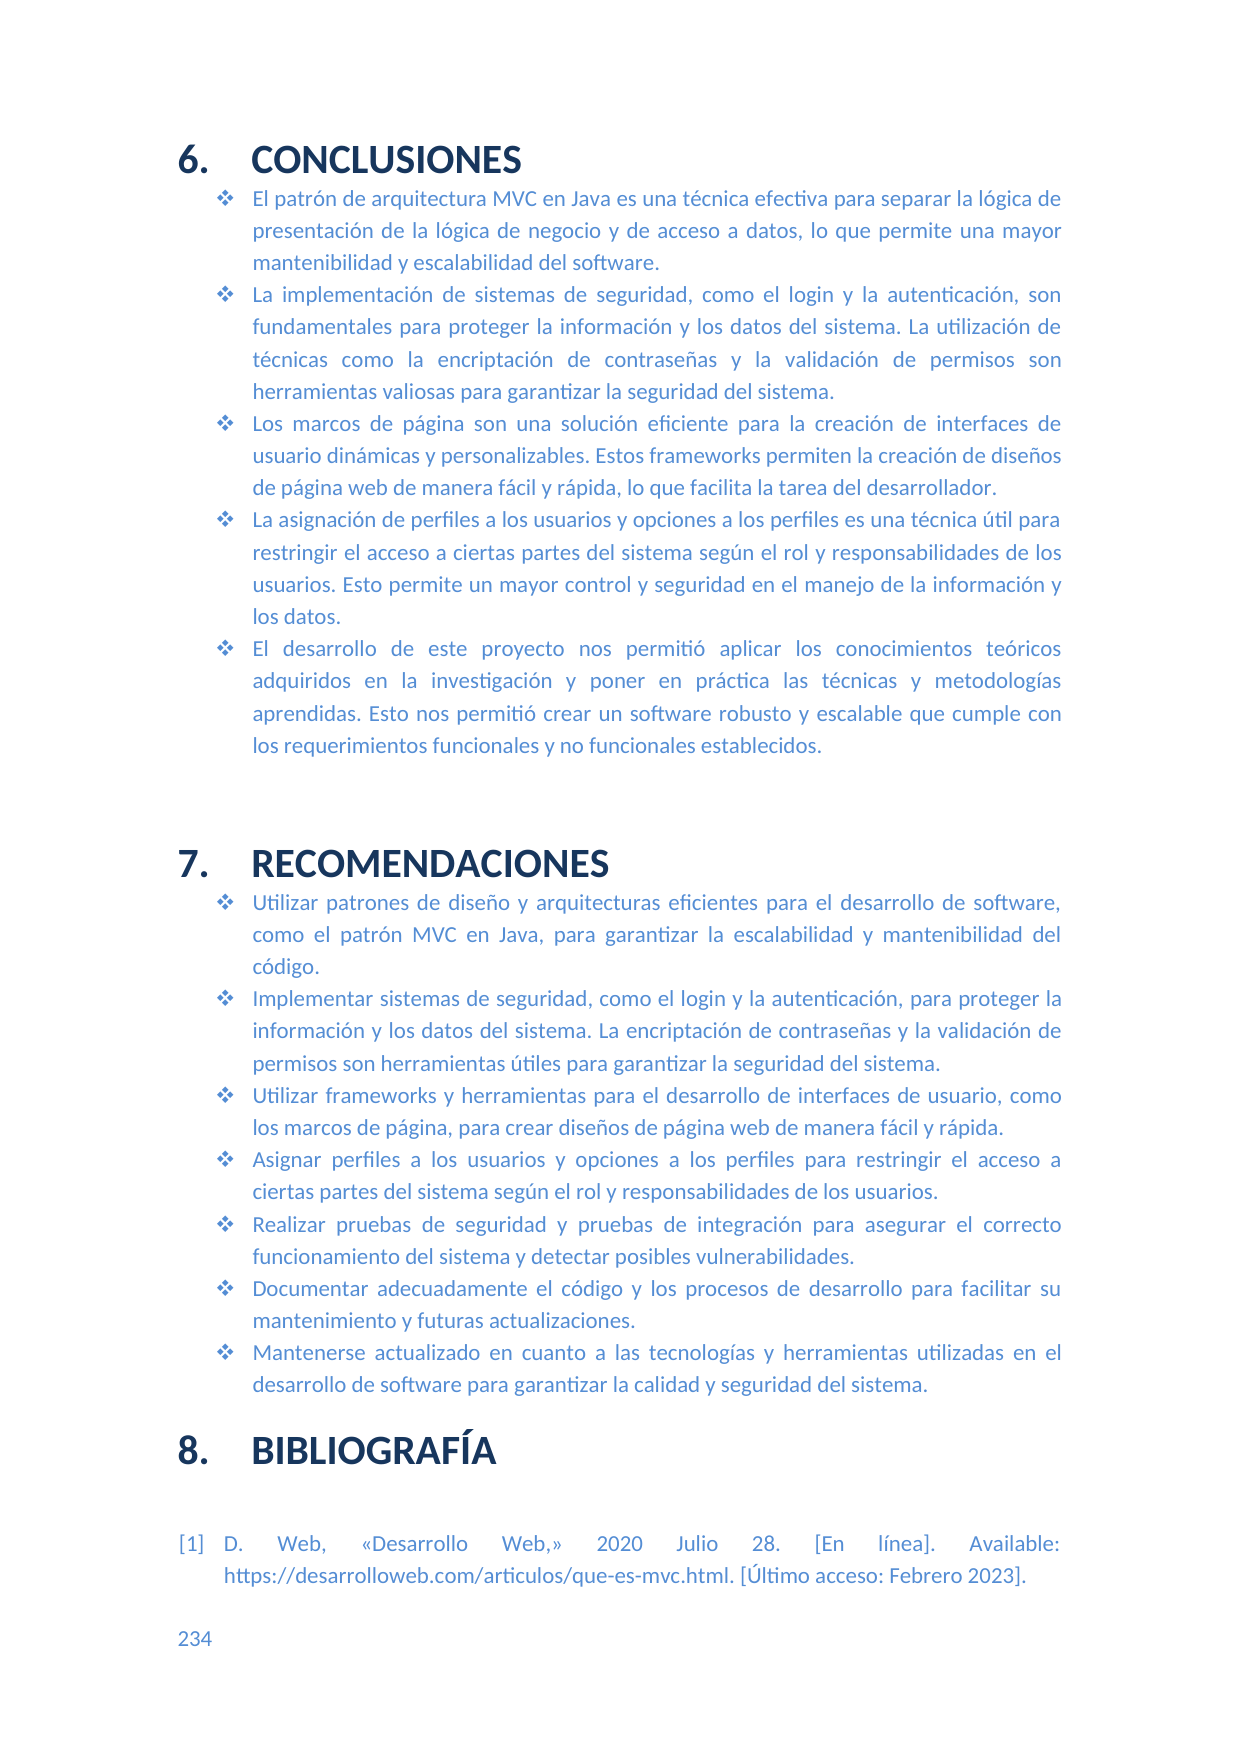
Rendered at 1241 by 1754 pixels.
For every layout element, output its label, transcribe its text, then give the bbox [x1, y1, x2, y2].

list Mantenerse actualizado en cuanto a las tecnologías y herramientas utilizadas en el desarrollo de software para garantizar la calidad y seguridad del sistema. [215, 1338, 1063, 1399]
list Implementar sistemas de seguridad, como el login y la autenticación, para proteger la información y los datos del sistema. La encriptación de contraseñas y la validación de permisos son herramientas útiles para garantizar la seguridad del sistema. [215, 984, 1063, 1077]
subtitle 6. CONCLUSIONES [177, 133, 1063, 184]
list Utilizar patrones de diseño y arquitecturas eficientes para el desarrollo de software, como el patrón MVC en Java, para garantizar la escalabilidad y mantenibilidad del código. [215, 888, 1063, 980]
list Utilizar frameworks y herramientas para el desarrollo de interfaces de usuario, como los marcos de página, para crear diseños de página web de manera fácil y rápida. [215, 1081, 1063, 1141]
list Realizar pruebas de seguridad y pruebas de integración para asegurar el correcto funcionamiento del sistema y detectar posibles vulnerabilidades. [215, 1210, 1063, 1270]
list El desarrollo de este proyecto nos permitió aplicar los conocimientos teóricos adquiridos en la investigación y poner en práctica las técnicas y metodologías aprendidas. Esto nos permitió crear un software robusto y escalable que cumple con los requerimientos funcionales y no funcionales establecidos. [215, 634, 1063, 759]
list Documentar adecuadamente el código y los procesos de desarrollo para facilitar su mantenimiento y futuras actualizaciones. [215, 1274, 1063, 1334]
list La asignación de perfiles a los usuarios y opciones a los perfiles es una técnica útil para restringir el acceso a ciertas partes del sistema según el rol y responsabilidades de los usuarios. Esto permite un mayor control y seguridad en el manejo de la información y los datos. [215, 506, 1063, 630]
list Los marcos de página son una solución eficiente para la creación de interfaces de usuario dinámicas y personalizables. Estos frameworks permiten la creación de diseños de página web de manera fácil y rápida, lo que facilita la tarea del desarrollador. [215, 409, 1063, 501]
list Asignar perfiles a los usuarios y opciones a los perfiles para restringir el acceso a ciertas partes del sistema según el rol y responsabilidades de los usuarios. [215, 1145, 1063, 1206]
list El patrón de arquitectura MVC en Java es una técnica efectiva para separar la lógica de presentación de la lógica de negocio y de acceso a datos, lo que permite una mayor mantenibilidad y escalabilidad del software. [215, 184, 1063, 276]
subtitle 7. RECOMENDACIONES [177, 837, 1063, 888]
list La implementación de sistemas de seguridad, como el login y la autenticación, son fundamentales para proteger la información y los datos del sistema. La utilización de técnicas como la encriptación de contraseñas y la validación de permisos son herramientas valiosas para garantizar la seguridad del sistema. [215, 280, 1063, 405]
